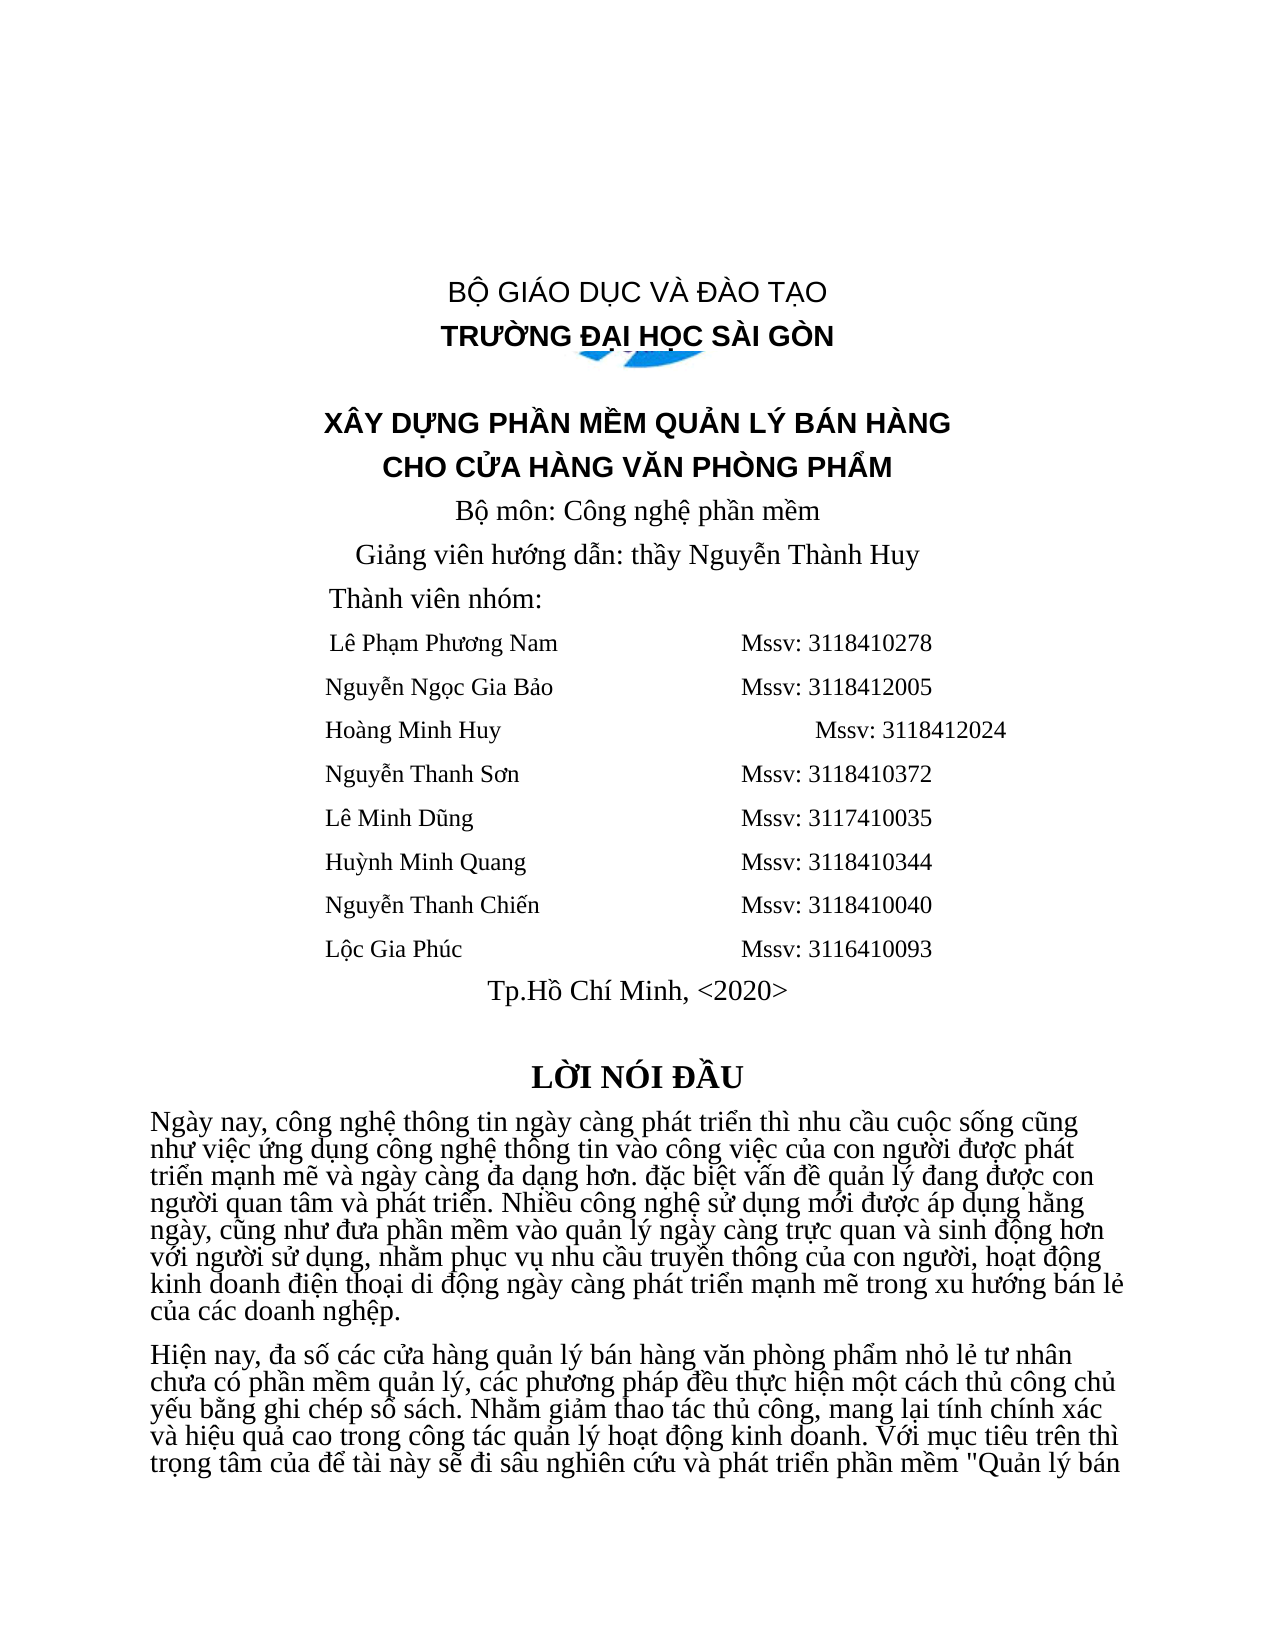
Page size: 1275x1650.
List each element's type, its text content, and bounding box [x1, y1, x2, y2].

text Tp.Hồ Chí Minh, <2020> [150, 979, 1125, 1006]
text BỘ GIÁO DỤC VÀ ĐÀO TẠO [150, 281, 1125, 308]
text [150, 1343, 1125, 1478]
text Thành viên nhóm: [300, 586, 1125, 613]
text Hoàng Minh Huy Mssv: 3118412024 [225, 717, 1125, 744]
text Giảng viên hướng dẫn: thầy Nguyễn Thành Huy [150, 543, 1125, 570]
text Nguyễn Ngọc Gia Bảo Mssv: 3118412005 [225, 674, 1125, 701]
text Huỳnh Minh Quang Mssv: 3118410344 [225, 848, 1125, 875]
text Nguyễn Thanh Chiến Mssv: 3118410040 [225, 892, 1125, 919]
text Lê Minh Dũng Mssv: 3117410035 [225, 805, 1125, 832]
text Lộc Gia Phúc Mssv: 3116410093 [225, 936, 1125, 963]
text Ngày nay, công nghệ thông tin ngày càng phát triển thì nhu cầu cuộc sống cũng như việc ứng dụng công nghệ thông tin vào công việc của con người được phát triển mạnh mẽ và ngày càng đa dạng hơn. đặc biệt vấn đề quản lý đang được con người quan tâm và phát triển. Nhiều công nghệ sử dụng mới được áp dụng hằng ngày, cũng như đưa phần mềm vào quản lý ngày càng trực quan và sinh động hơn với người sử dụng, nhằm phục vụ nhu cầu truyền thông của con người, hoạt động kinh doanh điện thoại di động ngày càng phát triển mạnh mẽ trong xu hướng bán lẻ của các doanh nghệp. [150, 1110, 1125, 1326]
text XÂY DỰNG PHẦN MỀM QUẢN LÝ BÁN HÀNG [150, 412, 1125, 439]
text CHO CỬA HÀNG VĂN PHÒNG PHẨM [150, 456, 1125, 482]
text Bộ môn: Công nghệ phần mềm [150, 499, 1125, 526]
text LỜI NÓI ĐẦU [150, 1067, 1125, 1093]
text Nguyễn Thanh Sơn Mssv: 3118410372 [225, 761, 1125, 788]
text Lê Phạm Phương Nam Mssv: 3118410278 [225, 630, 1125, 657]
text TRƯỜNG ĐẠI HỌC SÀI GÒN [150, 324, 1125, 352]
